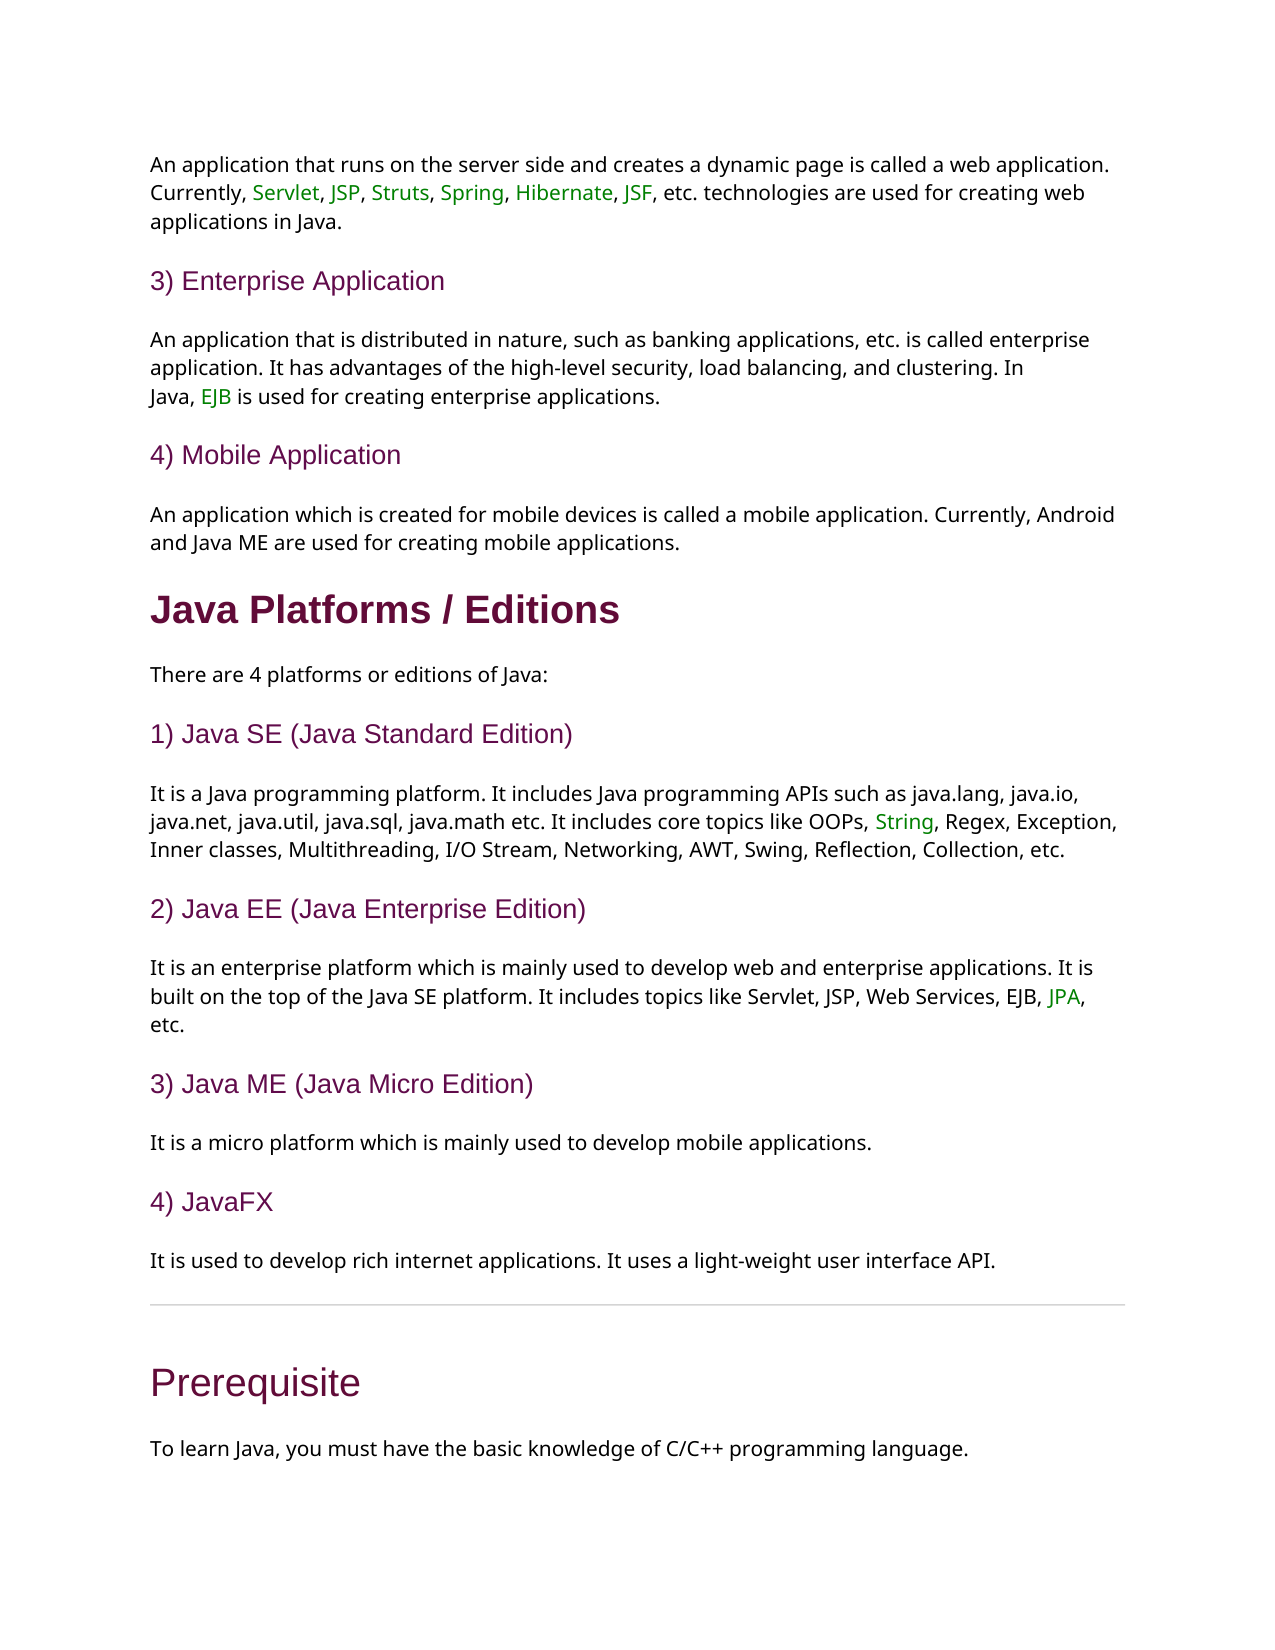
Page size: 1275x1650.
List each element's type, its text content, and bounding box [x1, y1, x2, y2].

text It is used to develop rich internet applications. It uses a light-weight user interface API. [150, 1246, 1125, 1275]
text 4) JavaFX [150, 1186, 1125, 1217]
text An application that is distributed in nature, such as banking applications, etc. is called enterprise application. It has advantages of the high-level security, load balancing, and clustering. In Java, EJB is used for creating enterprise applications. [150, 325, 1125, 410]
text An application which is created for mobile devices is called a mobile application. Currently, Android and Java ME are used for creating mobile applications. [150, 500, 1125, 557]
text To learn Java, you must have the basic knowledge of C/C++ programming language. [150, 1434, 1125, 1463]
text 4) Mobile Application [150, 439, 1125, 471]
text There are 4 platforms or editions of Java: [150, 661, 1125, 689]
text It is a micro platform which is mainly used to develop mobile applications. [150, 1128, 1125, 1157]
text 1) Java SE (Java Standard Edition) [150, 718, 1125, 749]
text Prerequisite [150, 1359, 1125, 1405]
text 3) Enterprise Application [150, 264, 1125, 296]
text Java Platforms / Editions [150, 586, 1125, 631]
text 3) Java ME (Java Micro Edition) [150, 1068, 1125, 1099]
text It is an enterprise platform which is mainly used to develop web and enterprise applications. It is built on the top of the Java SE platform. It includes topics like Servlet, JSP, Web Services, EJB, JPA, etc. [150, 953, 1125, 1039]
text It is a Java programming platform. It includes Java programming APIs such as java.lang, java.io, java.net, java.util, java.sql, java.math etc. It includes core topics like OOPs, String, Regex, Exception, Inner classes, Multithreading, I/O Stream, Networking, AWT, Swing, Reflection, Collection, etc. [150, 779, 1125, 864]
text An application that runs on the server side and creates a dynamic page is called a web application. Currently, Servlet, JSP, Struts, Spring, Hibernate, JSF, etc. technologies are used for creating web applications in Java. [150, 150, 1125, 235]
text 2) Java EE (Java Enterprise Edition) [150, 893, 1125, 924]
